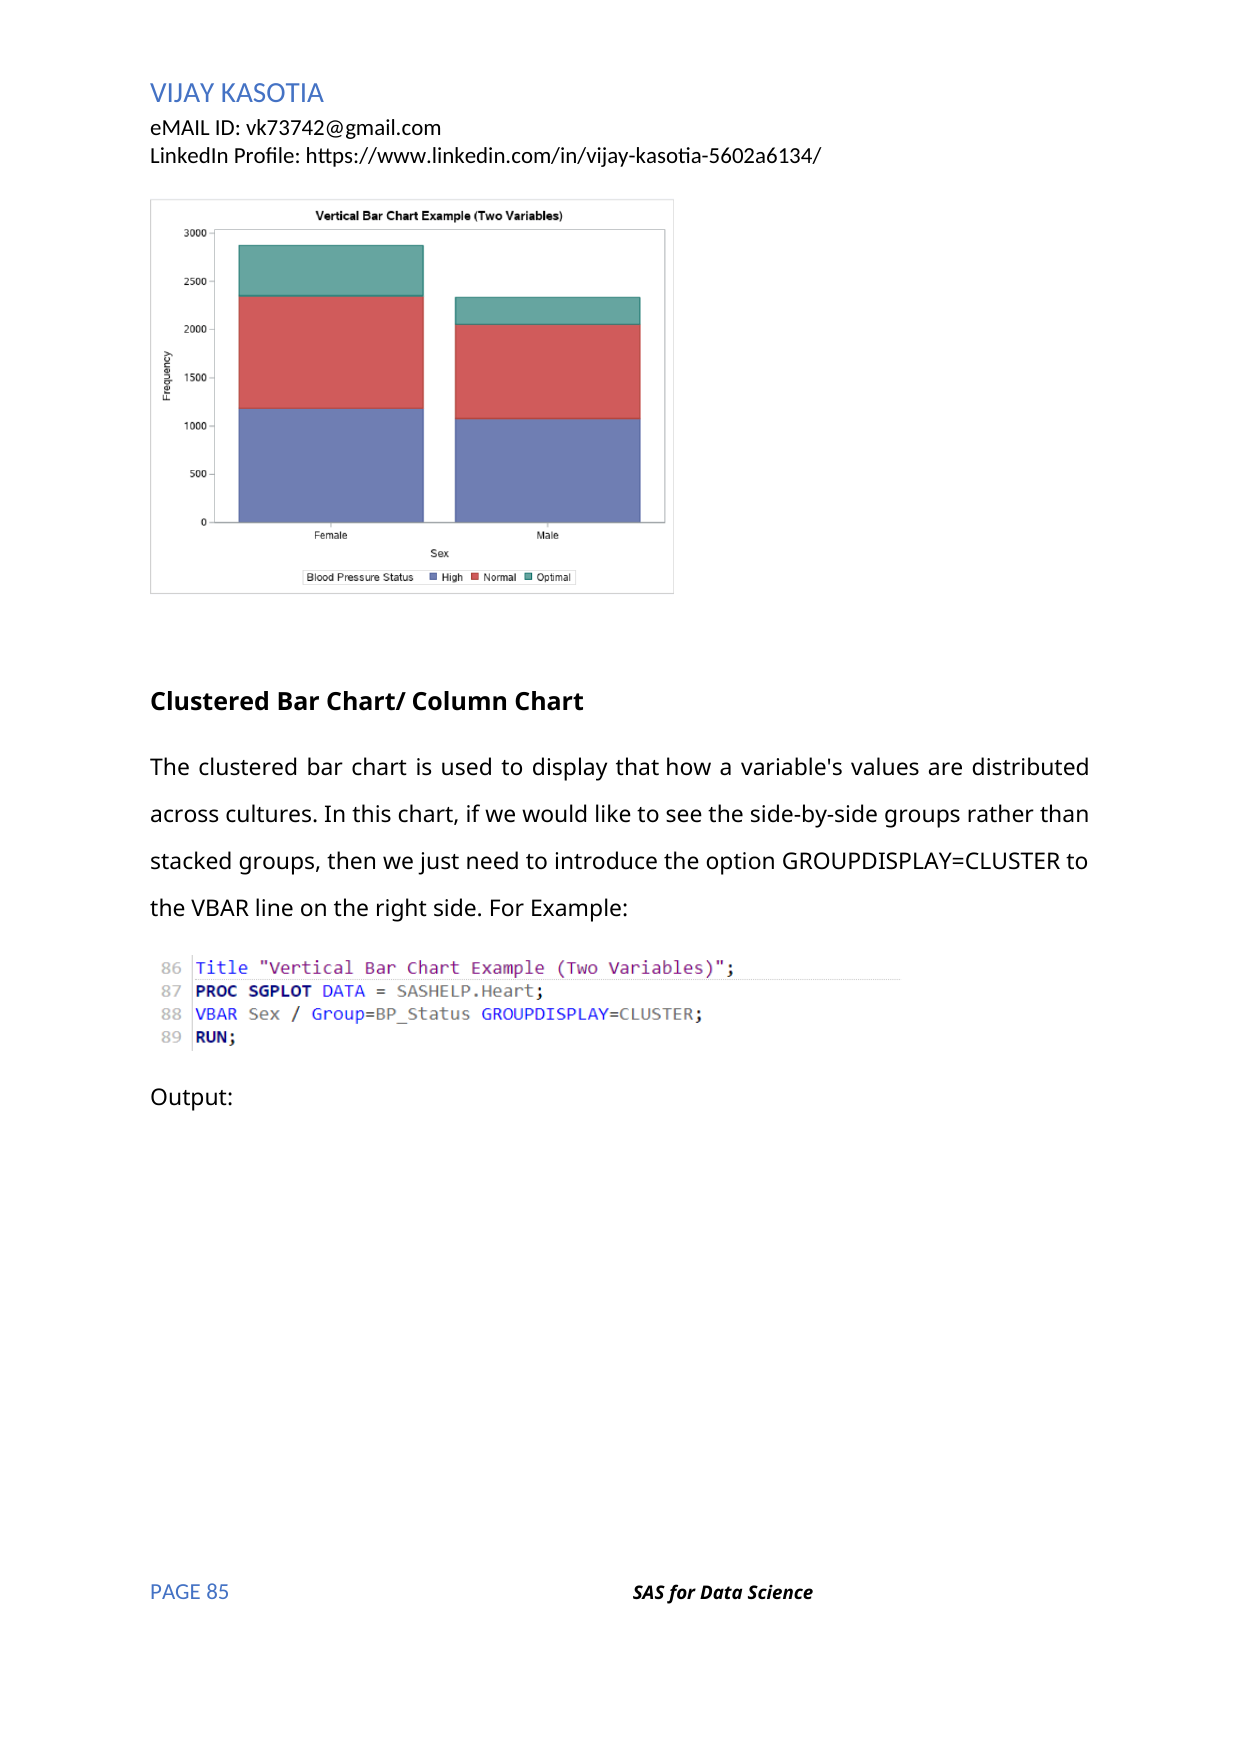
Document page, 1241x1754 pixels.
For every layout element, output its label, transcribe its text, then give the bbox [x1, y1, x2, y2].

text The clustered bar chart is used to display that how a variable's values are distributed across cultures. In this chart, if we would like to see the side-by-side groups rather than stacked groups, then we just need to introduce the option GROUPDISPLAY=CLUSTER to the VBAR line on the right side. For Example: [150, 751, 1090, 923]
text Output: [150, 1081, 1090, 1113]
text Clustered Bar Chart/ Column Chart [150, 683, 1090, 717]
picture [150, 197, 674, 595]
picture [150, 955, 902, 1051]
